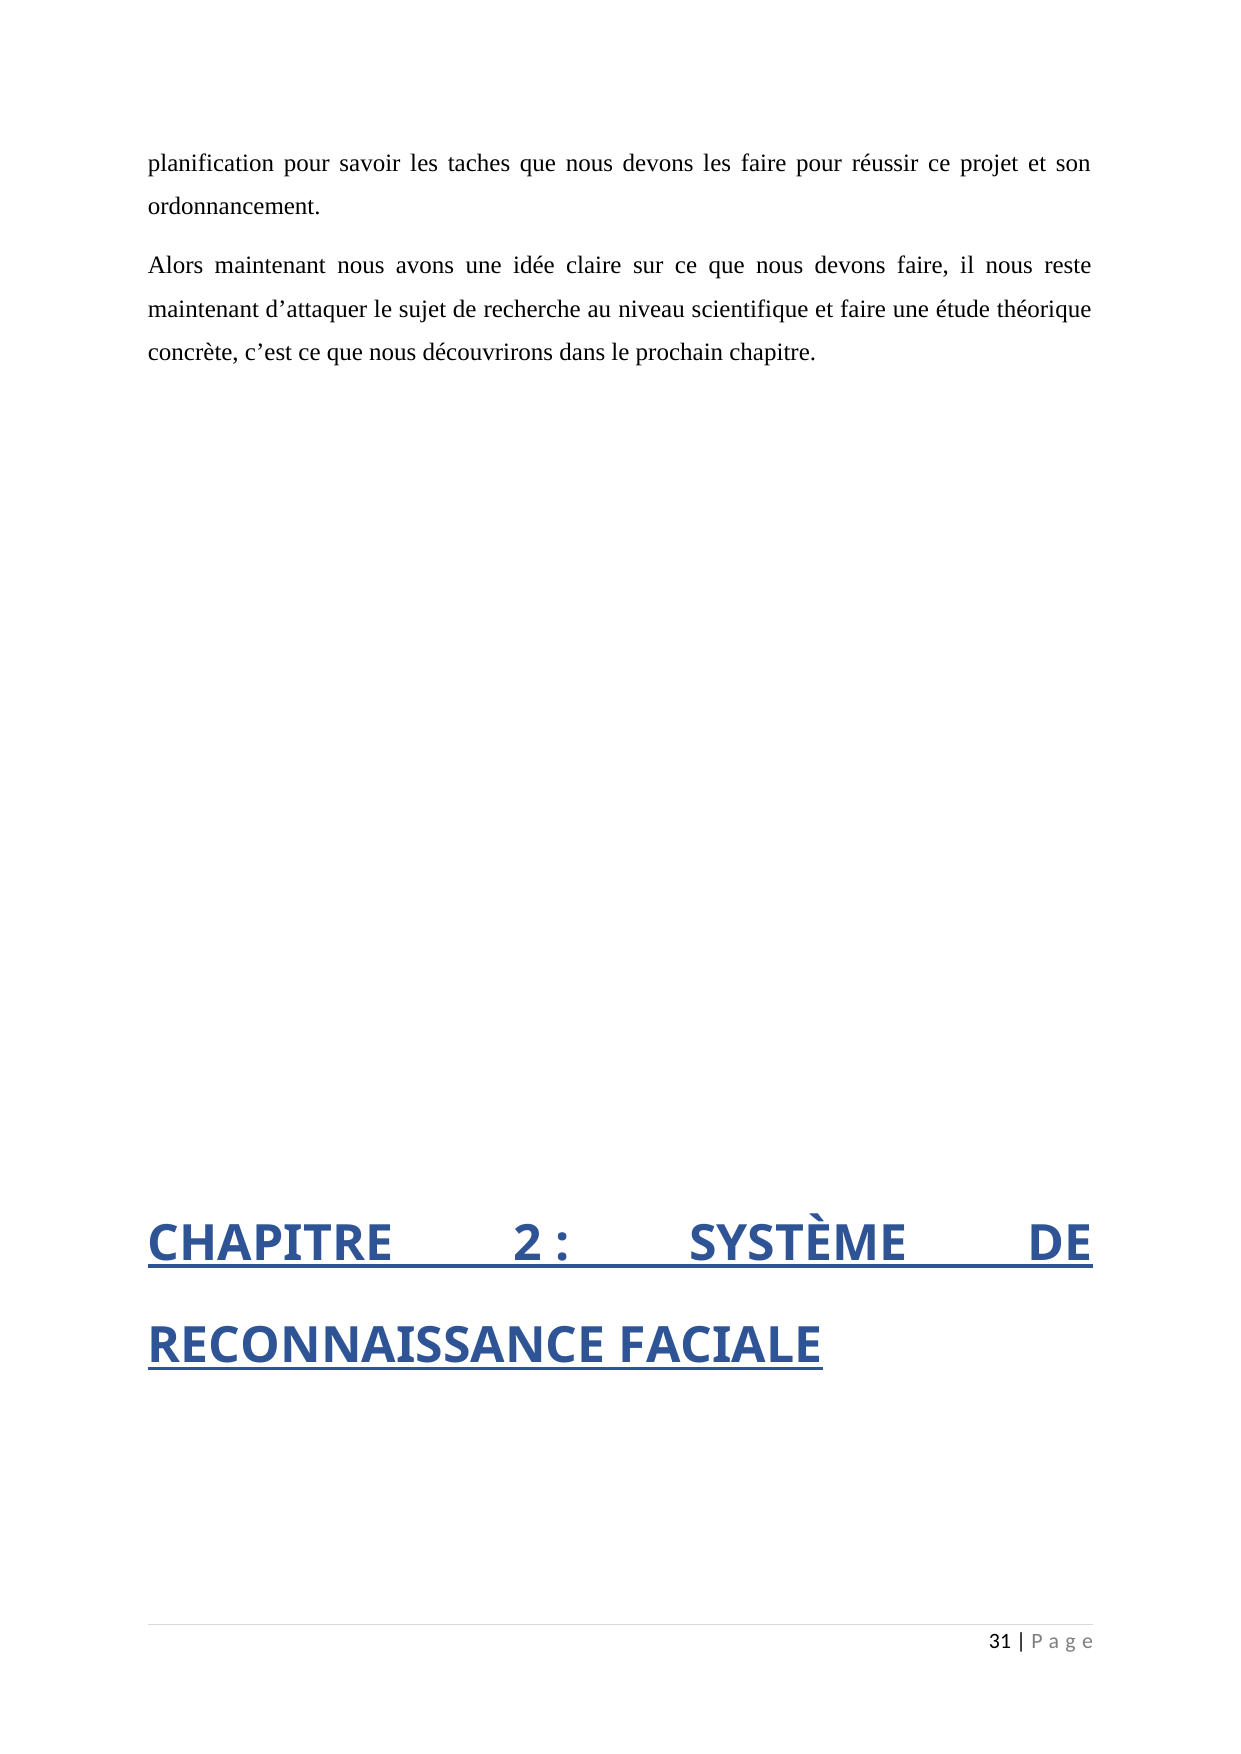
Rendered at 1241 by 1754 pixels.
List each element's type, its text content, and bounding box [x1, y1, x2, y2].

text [148, 148, 1093, 219]
subtitle CHAPITRE 2 : SYSTÈME DE RECONNAISSANCE FACIALE [148, 1268, 1093, 1377]
text Alors maintenant nous avons une idée claire sur ce que nous devons faire, il nous reste maintenant d’attaquer le sujet de recherche au niveau scientifique et faire une étude théorique concrète, c’est ce que nous découvrirons dans le prochain chapitre. [148, 251, 1093, 366]
subtitle CHAPITRE 2 : SYSTÈME DE RECONNAISSANCE FACIALE [148, 1207, 1093, 1264]
